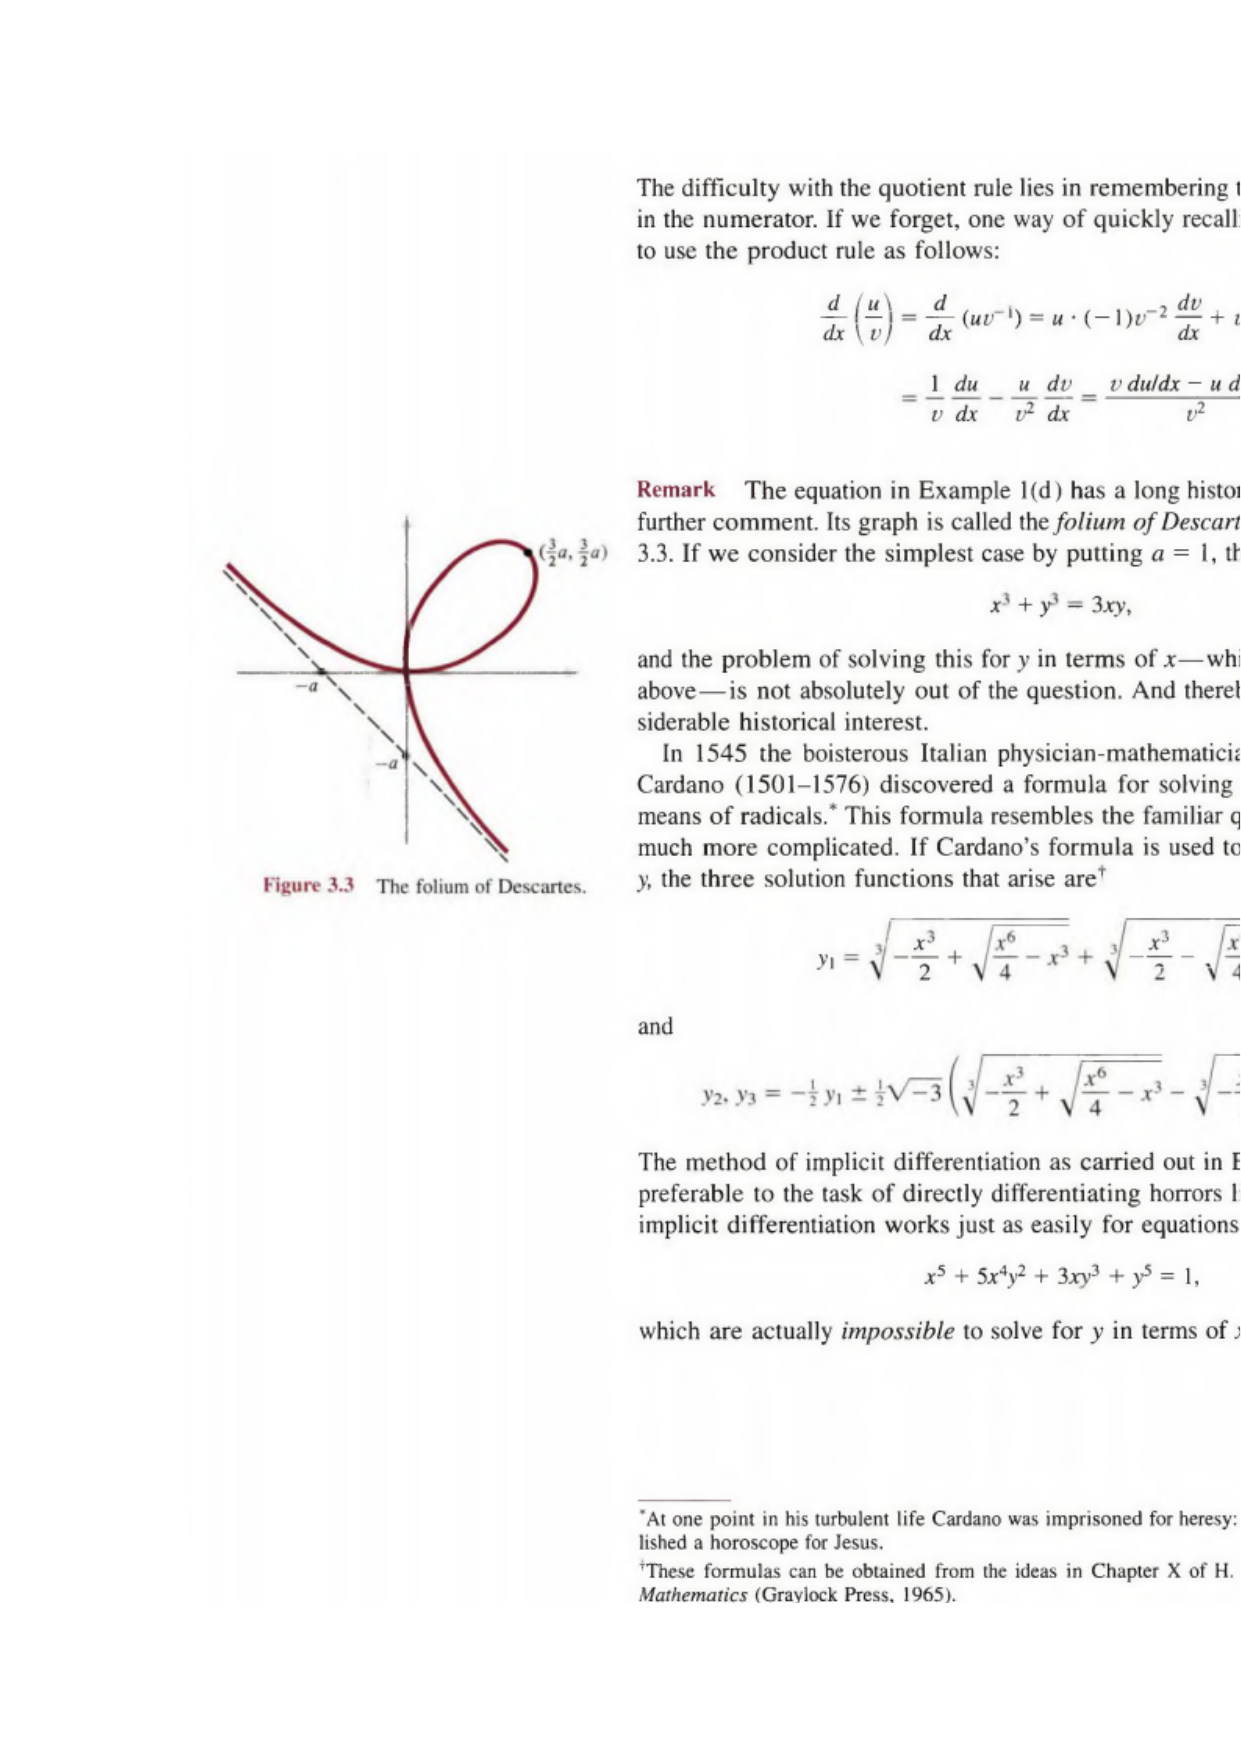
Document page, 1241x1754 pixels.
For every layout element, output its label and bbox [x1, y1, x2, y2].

picture [187, 151, 1241, 1603]
